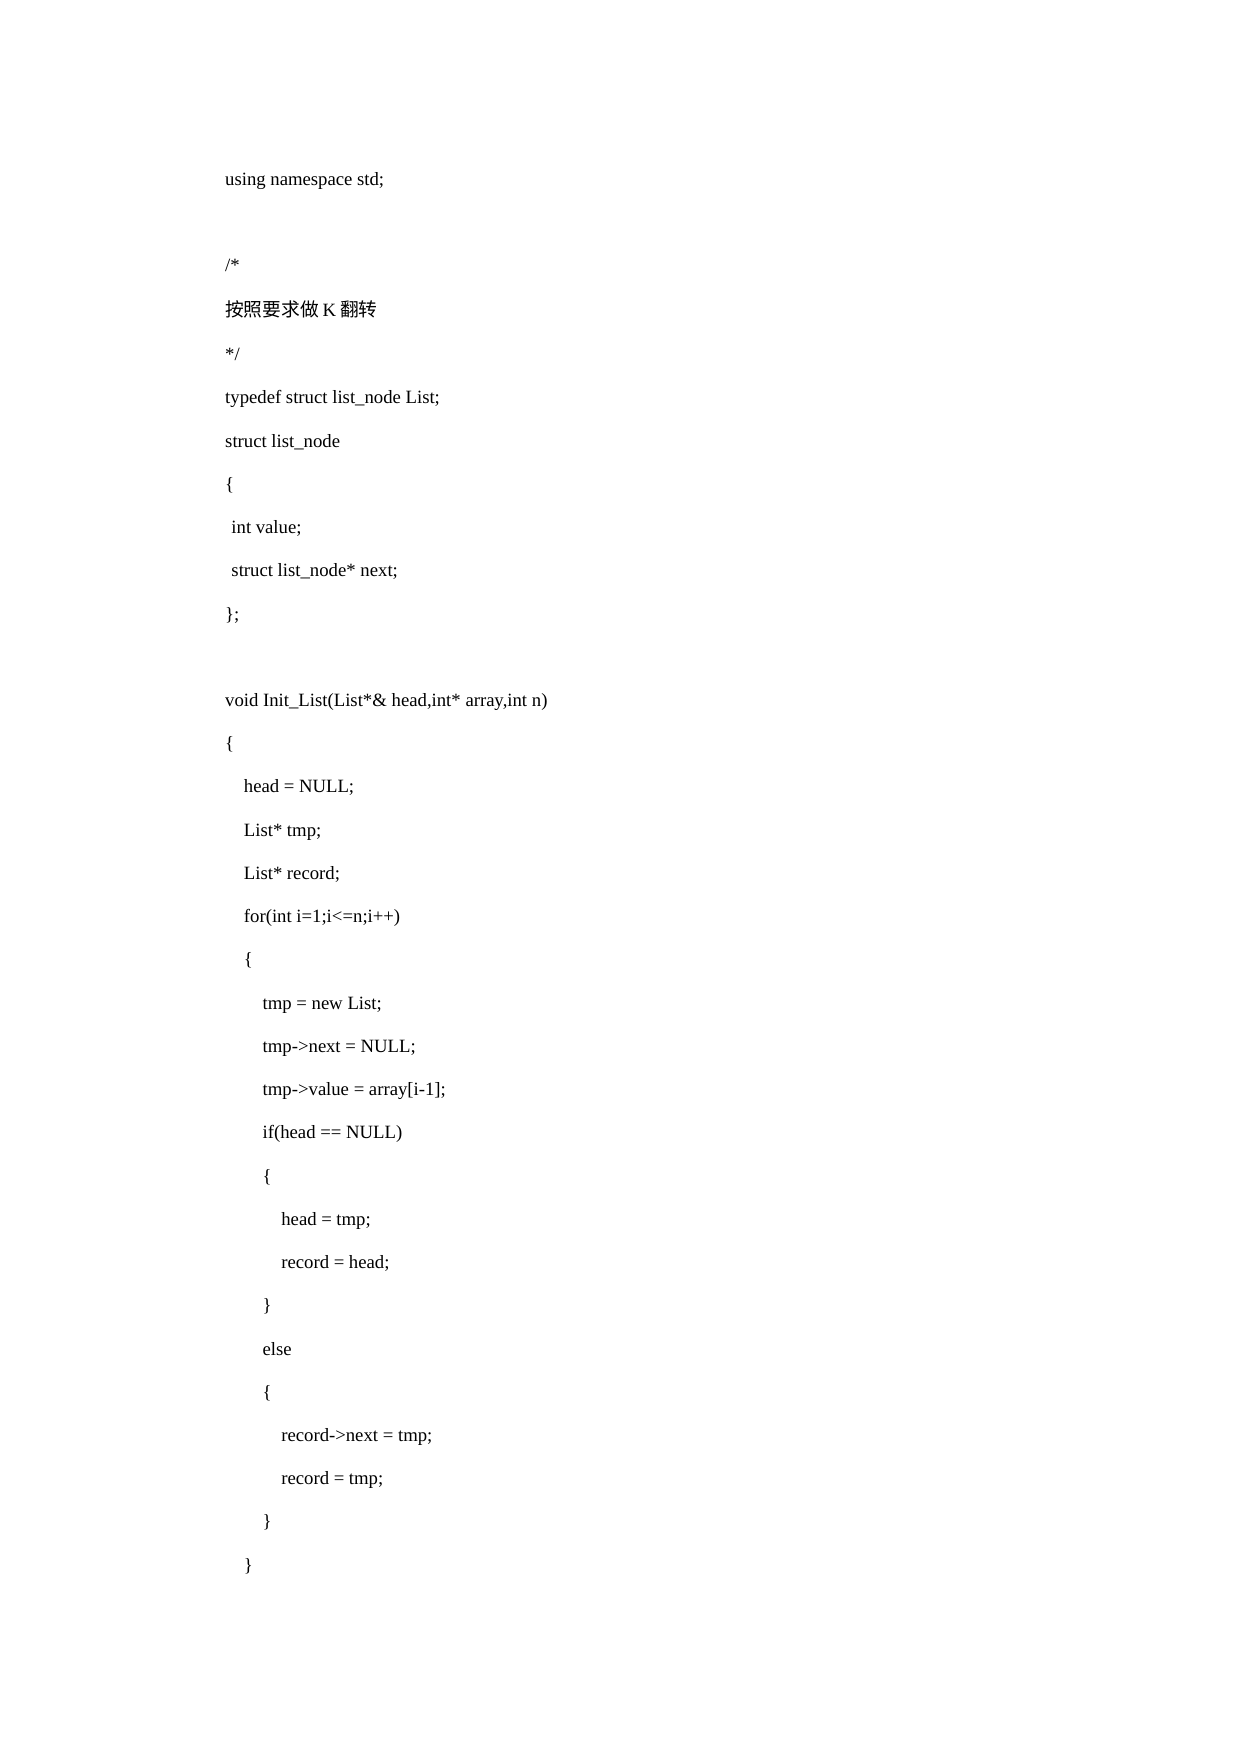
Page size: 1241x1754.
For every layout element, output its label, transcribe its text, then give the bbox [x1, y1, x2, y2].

text struct list_node [225, 424, 1053, 457]
text tmp->value = array[i-1]; [225, 1073, 1053, 1105]
text record->next = tmp; [225, 1418, 1053, 1451]
text tmp = new List; [225, 986, 1053, 1019]
text }; [225, 597, 1053, 629]
text /* [225, 248, 1053, 281]
text if(head == NULL) [225, 1116, 1053, 1148]
text struct list_node* next; [225, 554, 1053, 586]
text else [225, 1332, 1053, 1364]
text } [225, 1548, 1053, 1581]
text typedef struct list_node List; [225, 381, 1053, 413]
text List* tmp; [225, 813, 1053, 846]
text int value; [225, 511, 1053, 543]
text 按照要求做K翻转 [225, 292, 1053, 324]
text for(int i=1;i<=n;i++) [225, 900, 1053, 932]
text head = tmp; [225, 1202, 1053, 1235]
text record = tmp; [225, 1462, 1053, 1494]
text using namespace std; [225, 162, 1053, 194]
text List* record; [225, 856, 1053, 889]
text void Init_List(List*& head,int* array,int n) [225, 683, 1053, 716]
text { [225, 1159, 1053, 1192]
text */ [225, 338, 1053, 370]
text } [225, 1505, 1053, 1537]
text record = head; [225, 1246, 1053, 1278]
text head = NULL; [225, 770, 1053, 802]
text } [225, 1289, 1053, 1321]
text tmp->next = NULL; [225, 1029, 1053, 1062]
text { [225, 467, 1053, 500]
text { [225, 727, 1053, 759]
text { [225, 1375, 1053, 1408]
text { [225, 943, 1053, 975]
